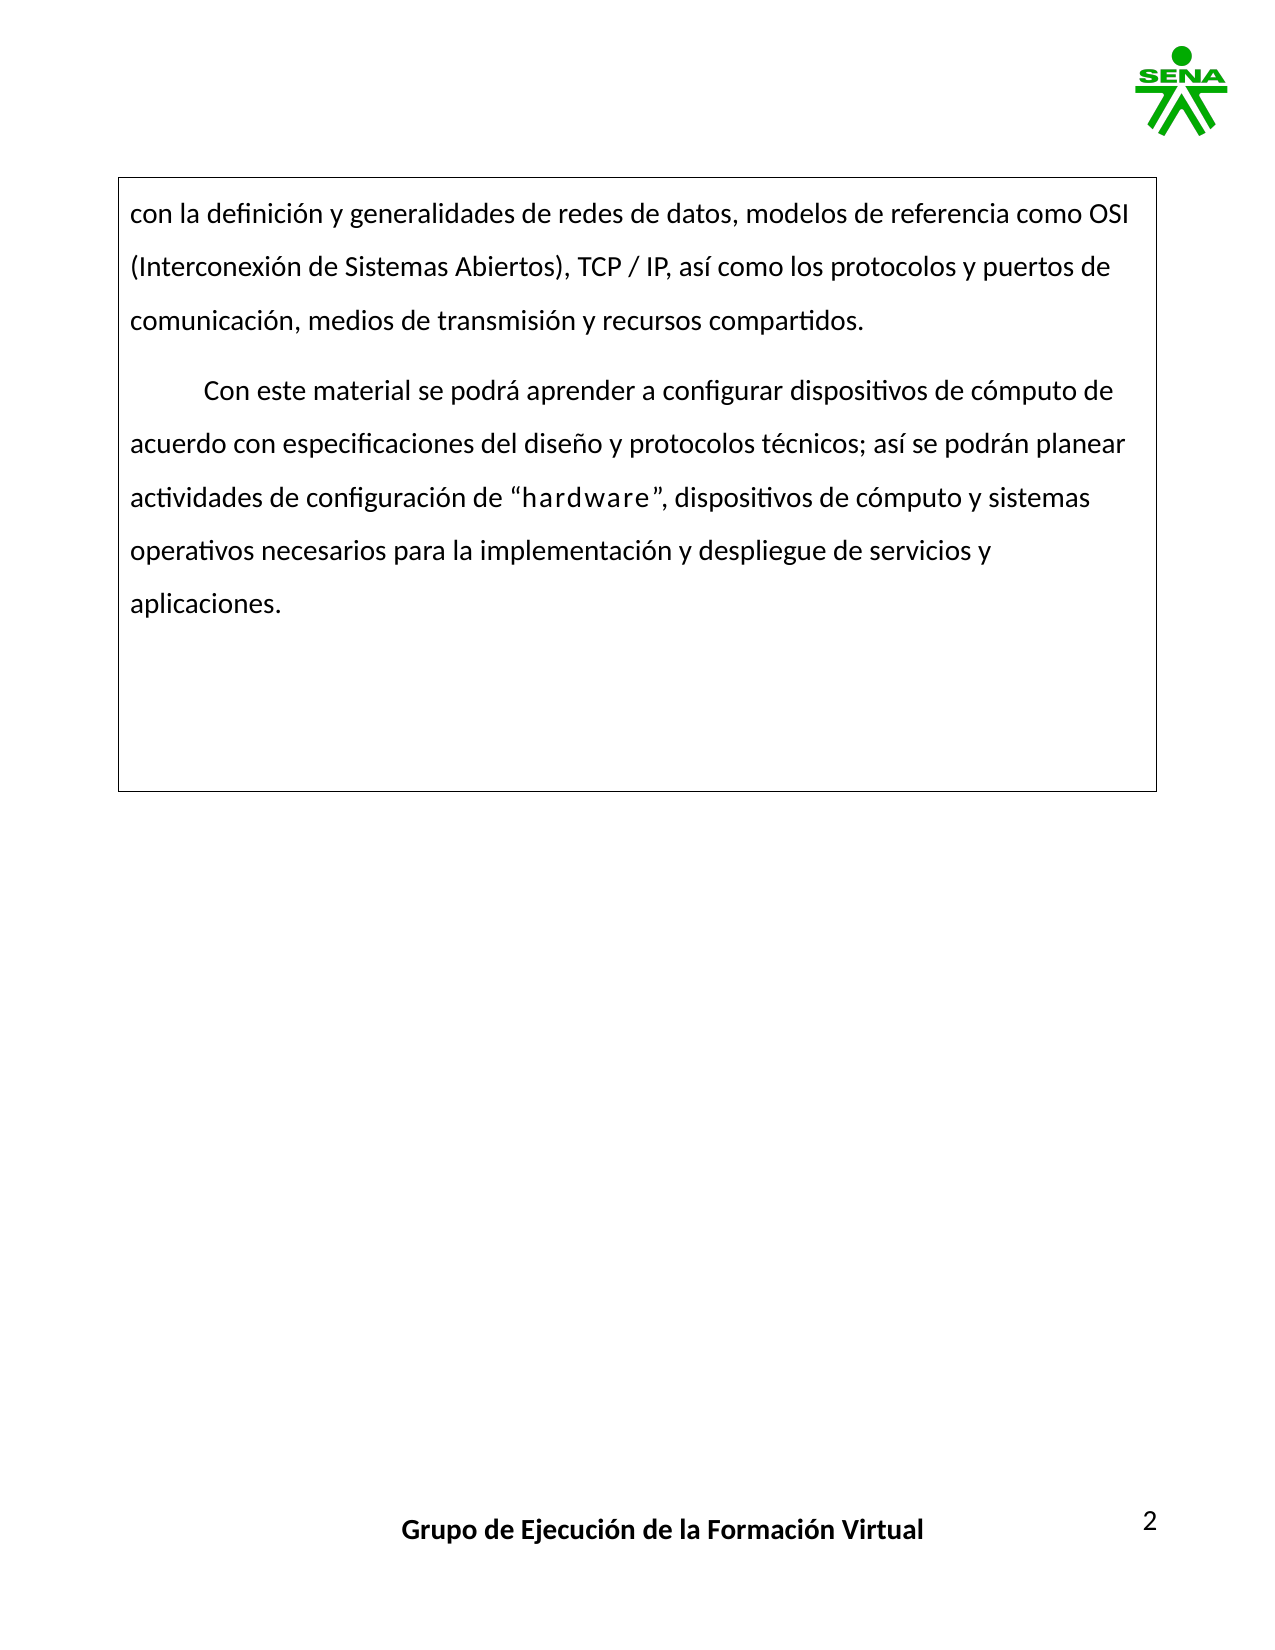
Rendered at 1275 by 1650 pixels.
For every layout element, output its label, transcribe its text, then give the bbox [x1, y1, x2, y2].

picture [1135, 46, 1228, 136]
